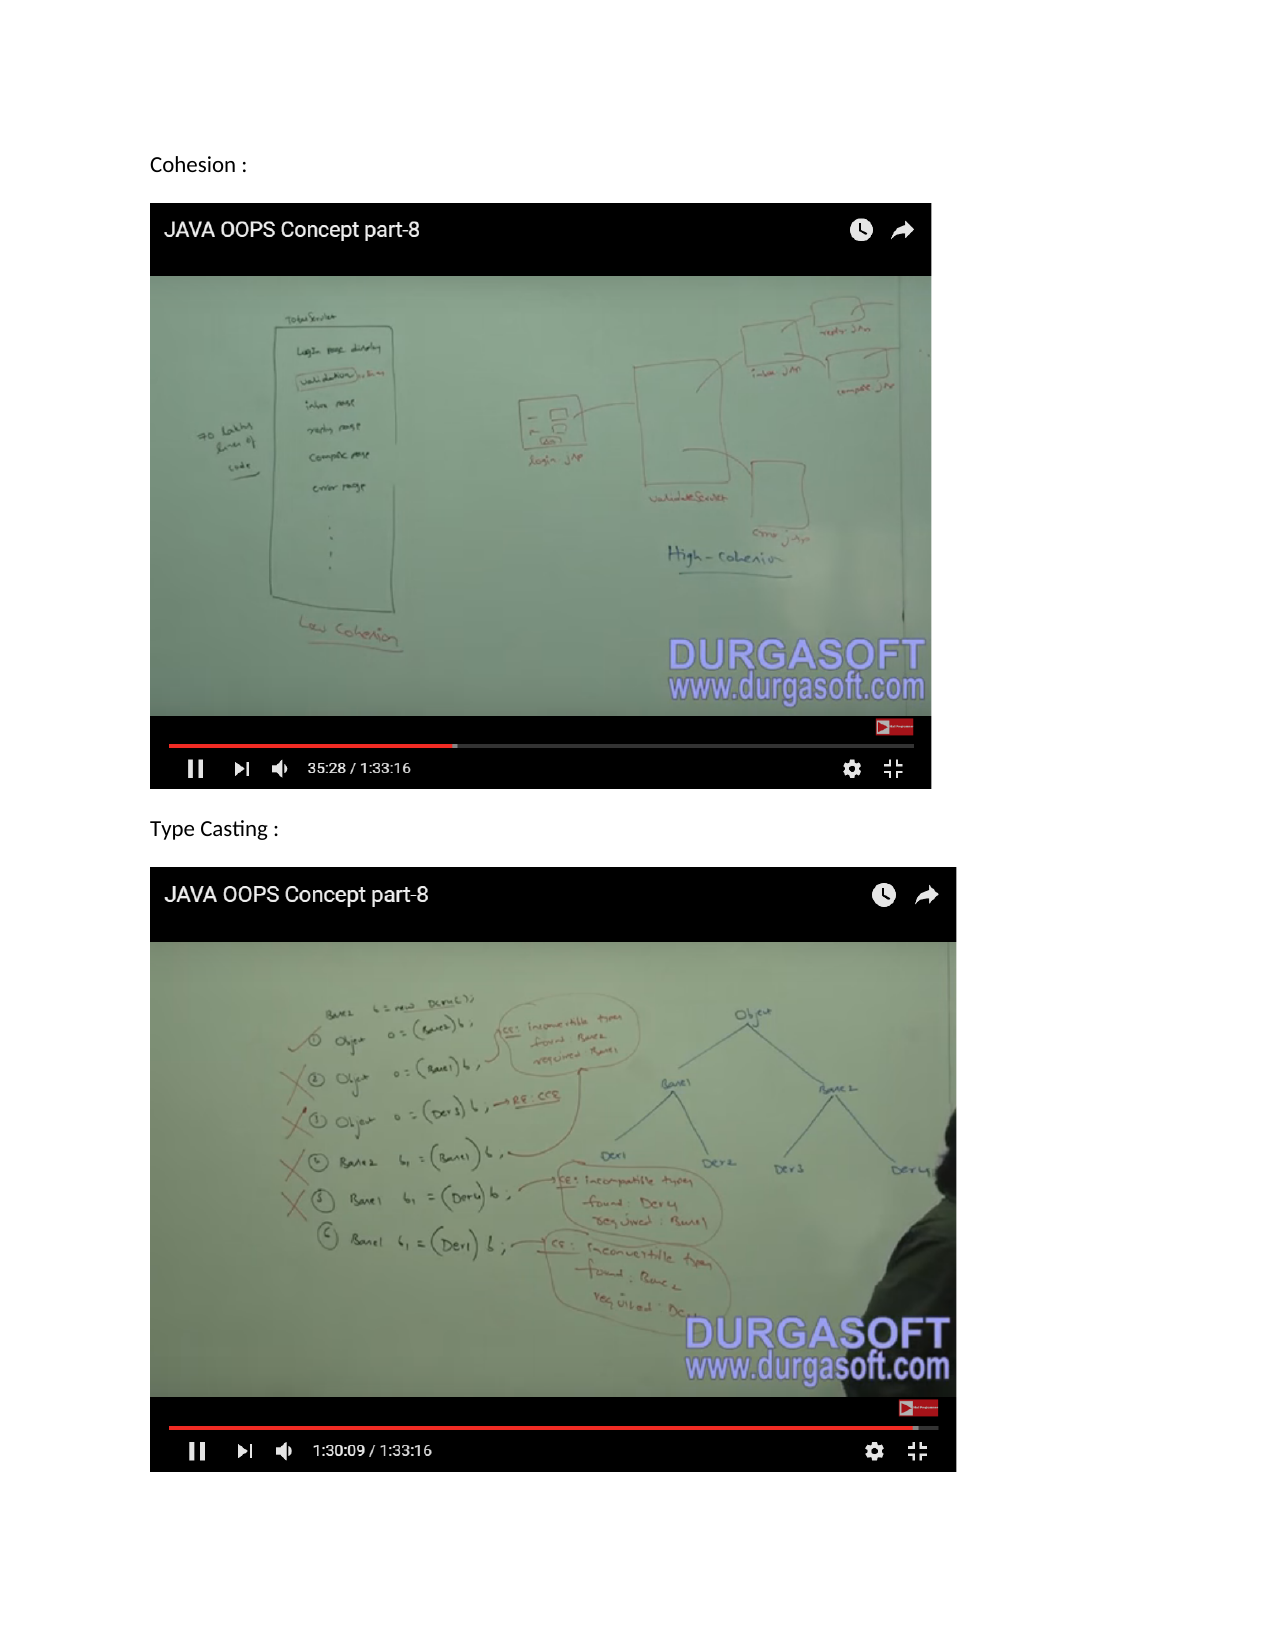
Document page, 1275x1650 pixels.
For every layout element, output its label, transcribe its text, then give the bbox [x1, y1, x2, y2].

text Cohesion : [150, 150, 1125, 178]
text Type Casting : [150, 814, 1125, 842]
picture [150, 203, 932, 789]
picture [150, 867, 957, 1472]
